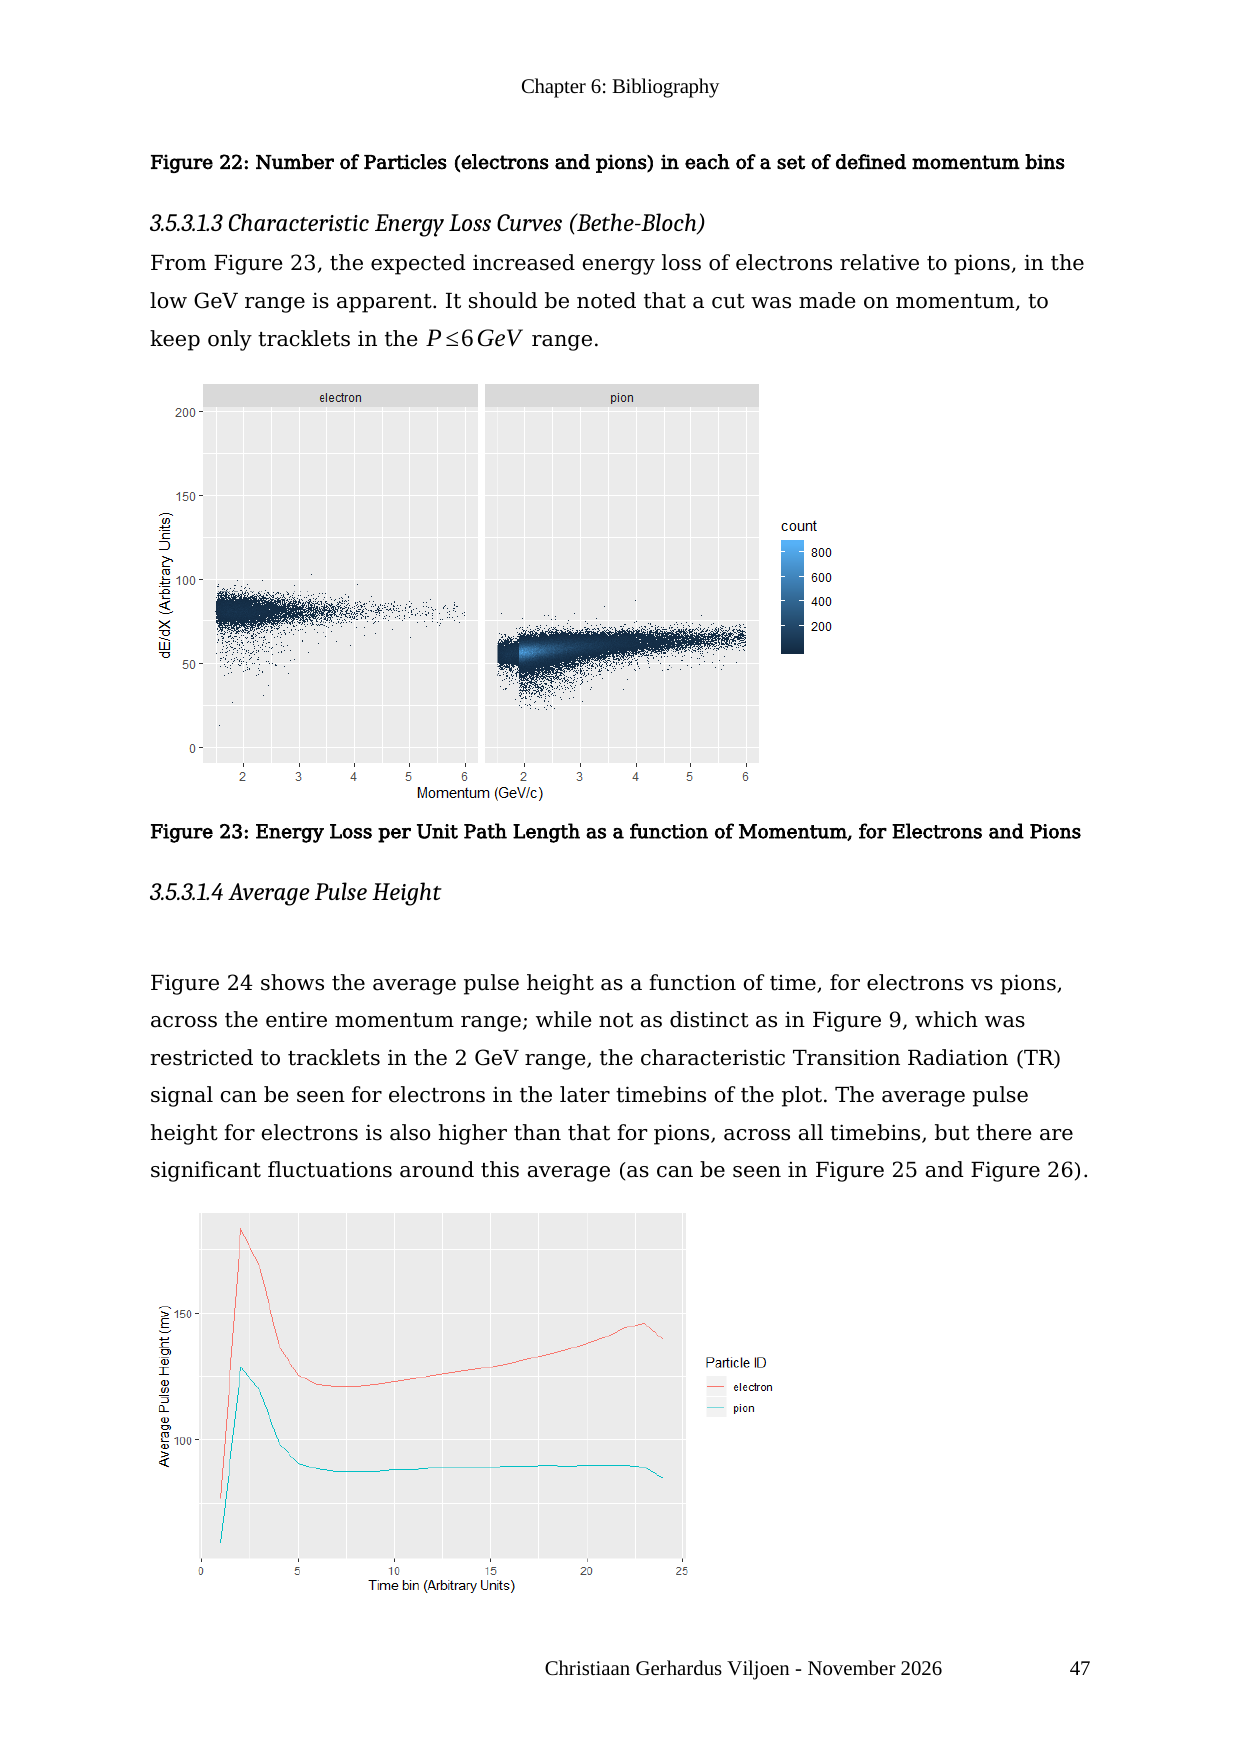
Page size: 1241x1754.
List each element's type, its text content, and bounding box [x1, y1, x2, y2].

picture [150, 377, 846, 807]
text Figure 23: Energy Loss per Unit Path Length as a function of Momentum, for Electrons and Pions [150, 819, 1090, 842]
subtitle Characteristic Energy Loss Curves (Bethe-Bloch) [150, 209, 1090, 237]
text Figure 24 shows the average pulse height as a function of time, for electrons vs pions, across the entire momentum range; while not as distinct as in Figure 9, which was restricted to tracklets in the 2 GeV range, the characteristic Transition Radiation (TR) signal can be seen for electrons in the later timebins of the plot. The average pulse height for electrons is also higher than that for pions, across all timebins, but there are significant fluctuations around this average (as can be seen in Figure 25 and Figure 26). [150, 969, 1090, 1182]
text From Figure 23, the expected increased energy loss of electrons relative to pions, in the low GeV range is apparent. It should be noted that a cut was made on momentum, to keep only tracklets in the range. [150, 250, 1090, 353]
text Figure 22: Number of Particles (electrons and pions) in each of a set of defined momentum bins [150, 150, 1090, 172]
subtitle Average Pulse Height [150, 878, 1090, 907]
picture [150, 1207, 786, 1599]
